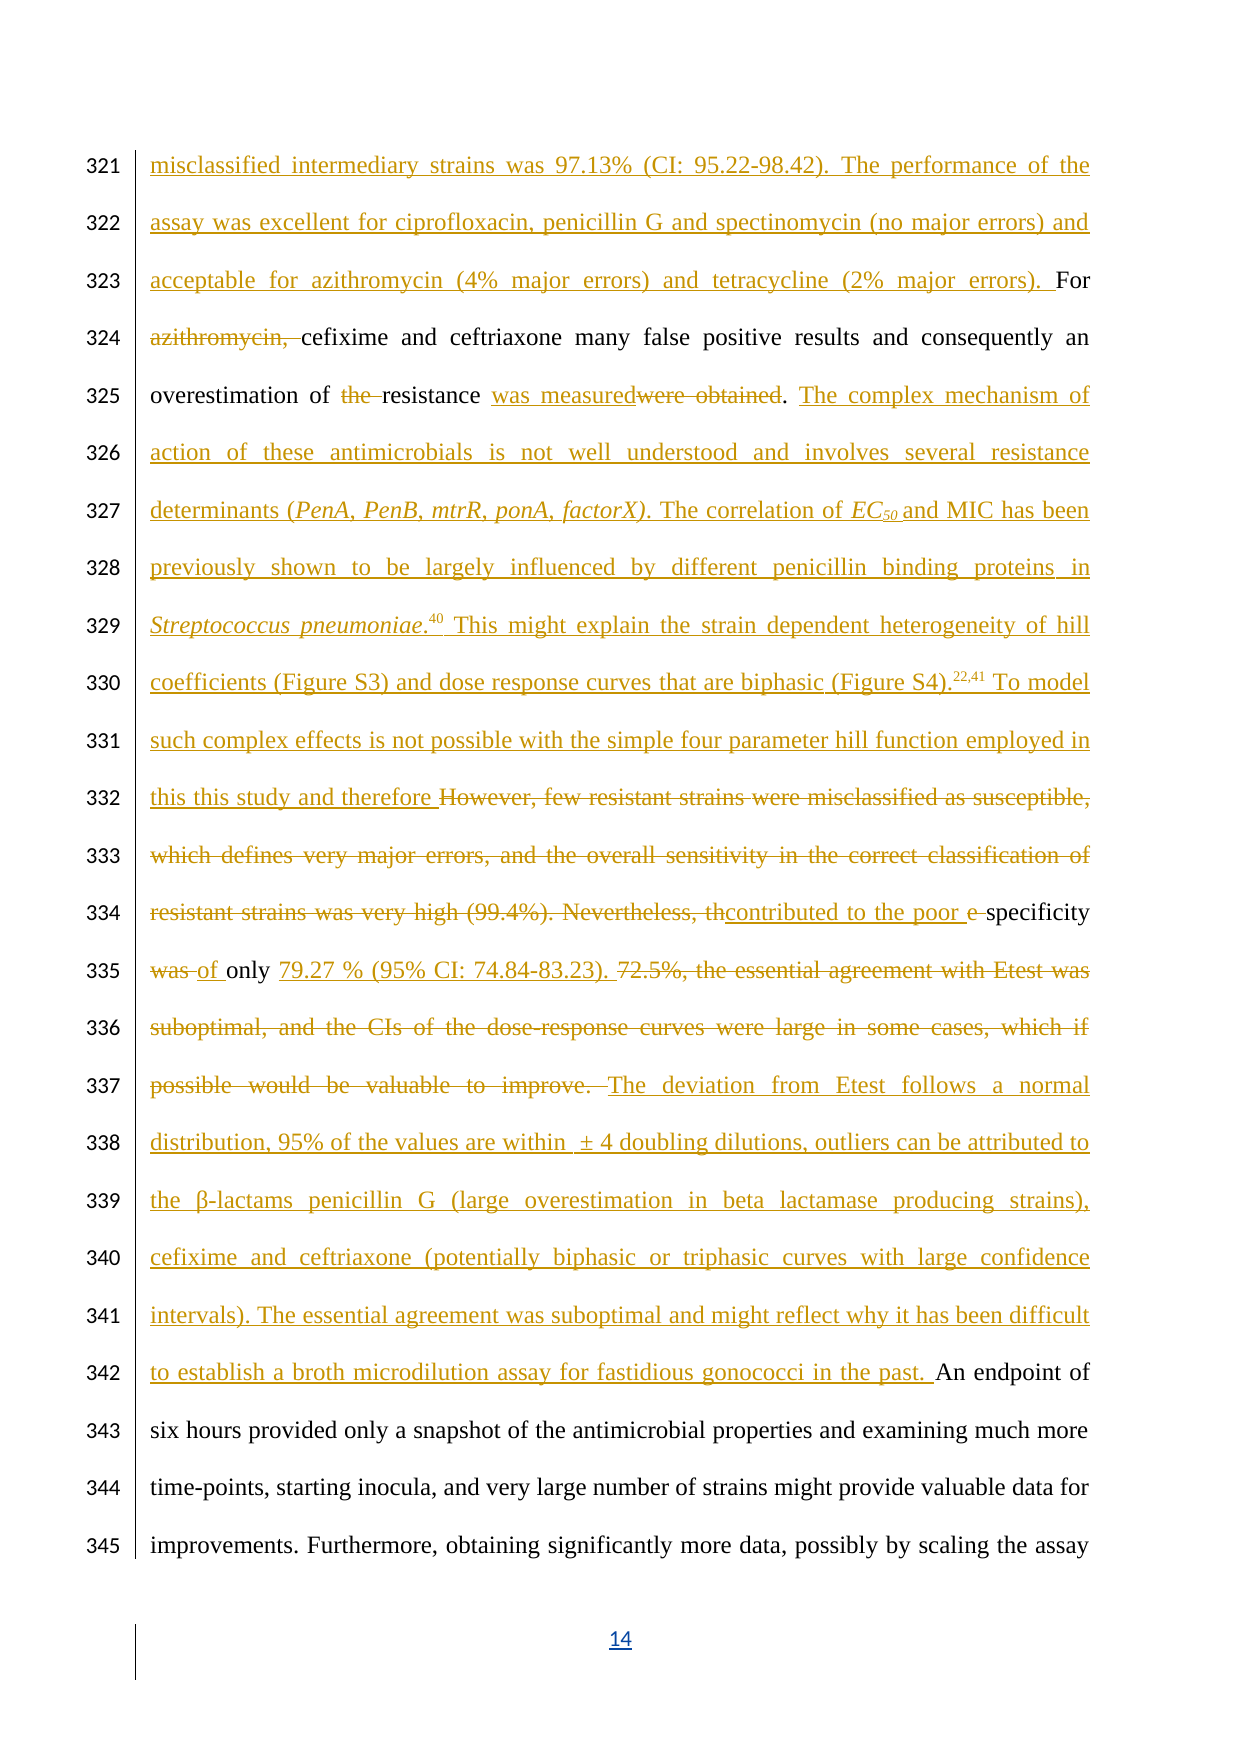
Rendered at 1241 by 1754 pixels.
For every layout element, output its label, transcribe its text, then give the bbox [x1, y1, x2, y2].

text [150, 176, 1090, 232]
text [150, 1326, 1090, 1559]
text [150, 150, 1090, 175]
